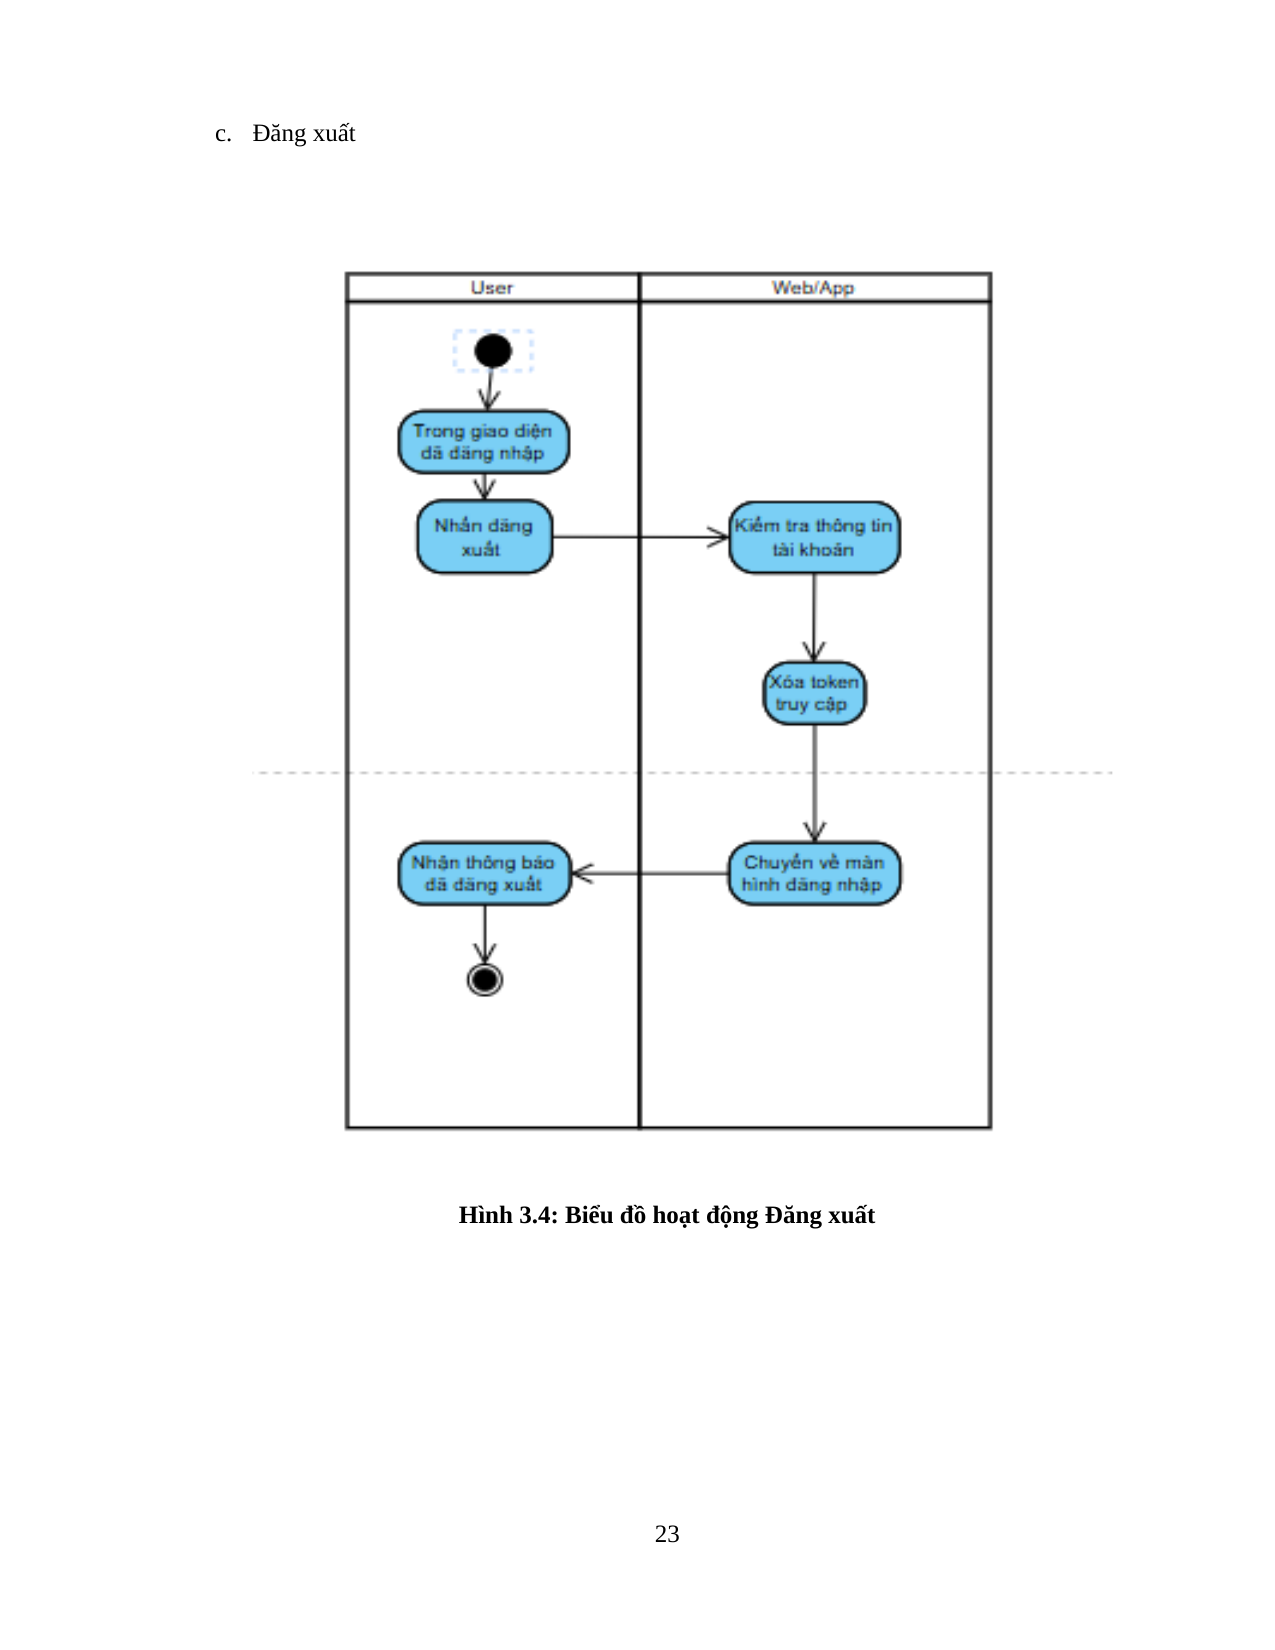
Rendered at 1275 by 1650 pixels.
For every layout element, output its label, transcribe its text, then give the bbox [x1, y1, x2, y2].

text Hình 3.4: Biểu đồ hoạt động Đăng xuất [177, 1201, 1157, 1229]
picture [252, 180, 1113, 1182]
